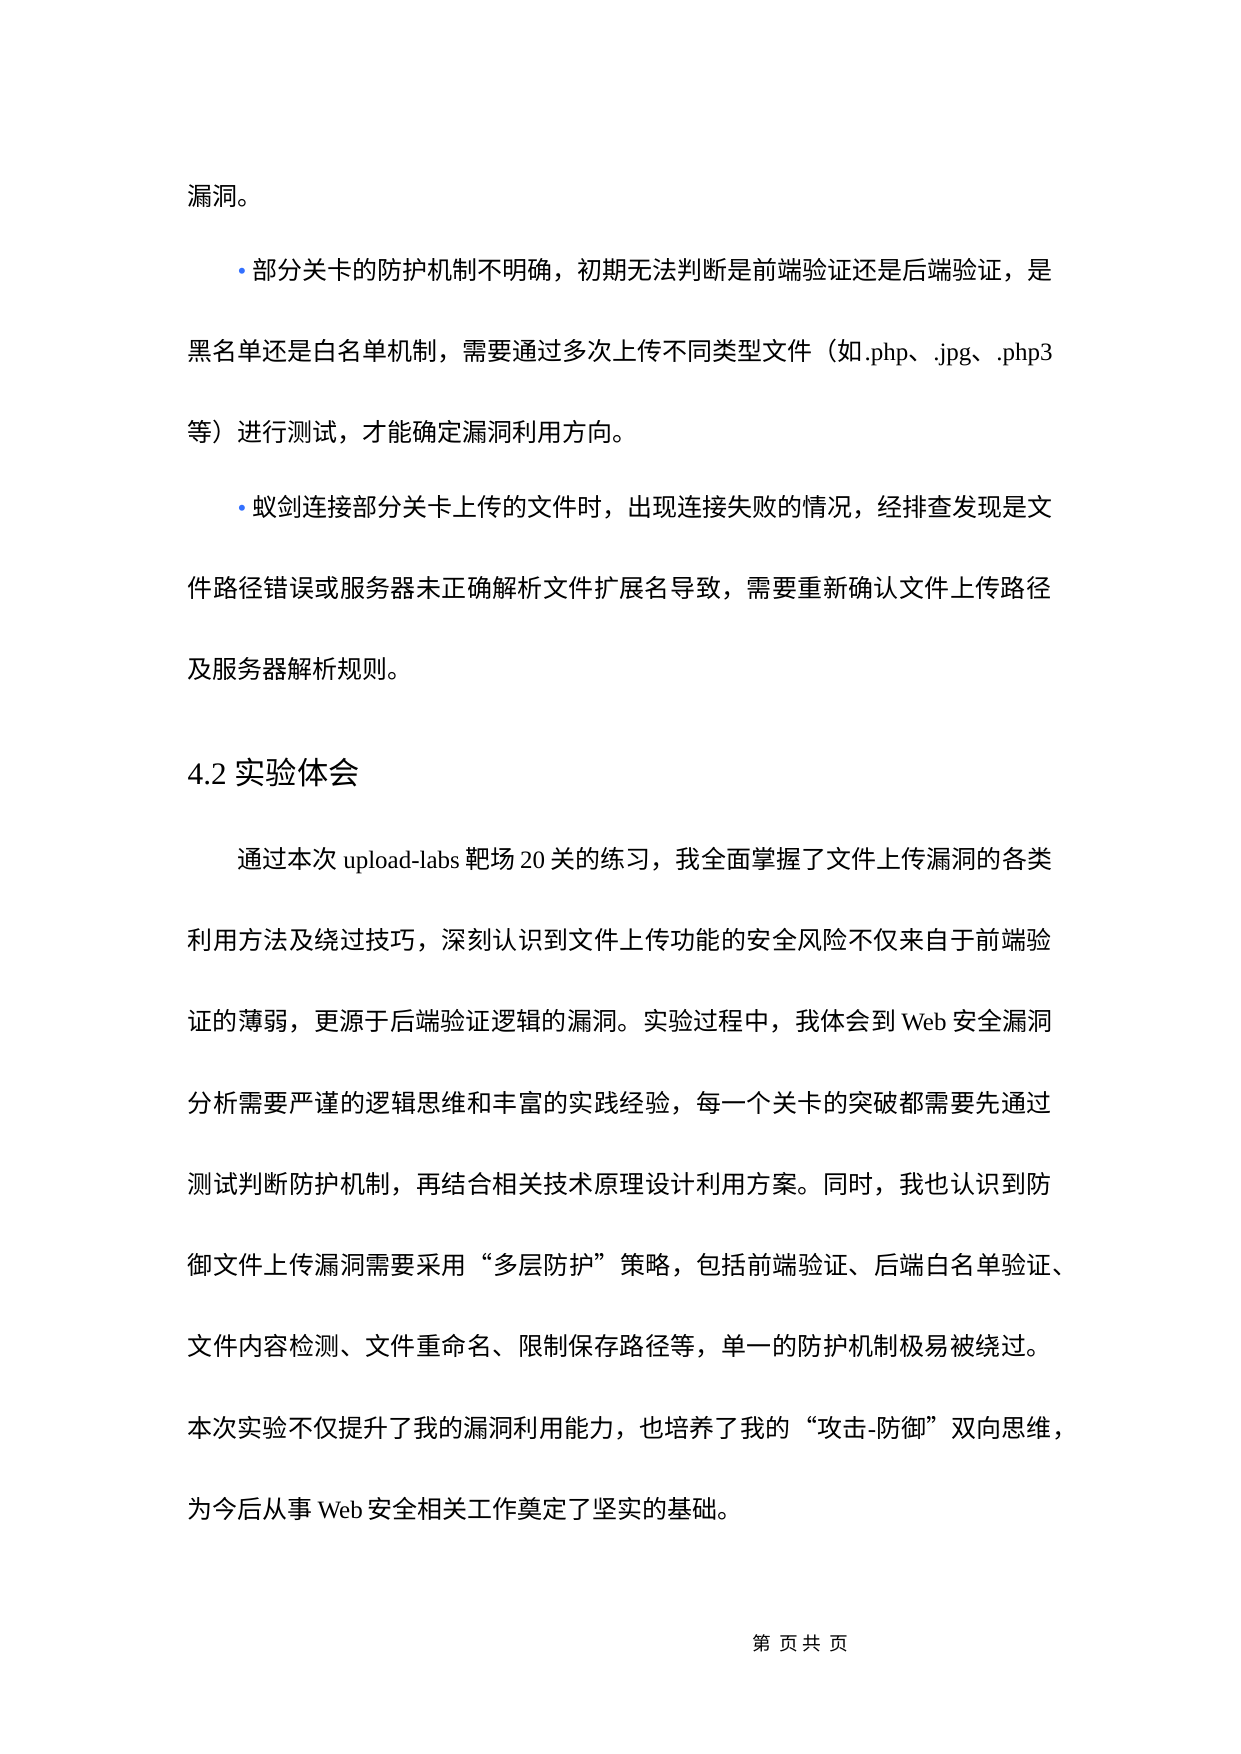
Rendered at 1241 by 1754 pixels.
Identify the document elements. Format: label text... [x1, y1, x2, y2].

subtitle 实验体会 [187, 738, 1053, 803]
list 蚁剑连接部分关卡上传的文件时，出现连接失败的情况，经排查发现是文件路径错误或服务器未正确解析文件扩展名导致，需要重新确认文件上传路径及服务器解析规则。 [187, 473, 1053, 700]
text 通过本次upload-labs靶场20关的练习，我全面掌握了文件上传漏洞的各类利用方法及绕过技巧，深刻认识到文件上传功能的安全风险不仅来自于前端验证的薄弱，更源于后端验证逻辑的漏洞。实验过程中，我体会到Web安全漏洞分析需要严谨的逻辑思维和丰富的实践经验，每一个关卡的突破都需要先通过测试判断防护机制，再结合相关技术原理设计利用方案。同时，我也认识到防御文件上传漏洞需要采用“多层防护”策略，包括前端验证、后端白名单验证、文件内容检测、文件重命名、限制保存路径等，单一的防护机制极易被绕过。本次实验不仅提升了我的漏洞利用能力，也培养了我的“攻击-防御”双向思维，为今后从事Web安全相关工作奠定了坚实的基础。 [187, 825, 1053, 1540]
list 部分关卡的防护机制不明确，初期无法判断是前端验证还是后端验证，是黑名单还是白名单机制，需要通过多次上传不同类型文件（如.php、.jpg、.php3等）进行测试，才能确定漏洞利用方向。 [187, 236, 1053, 463]
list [187, 162, 1053, 227]
